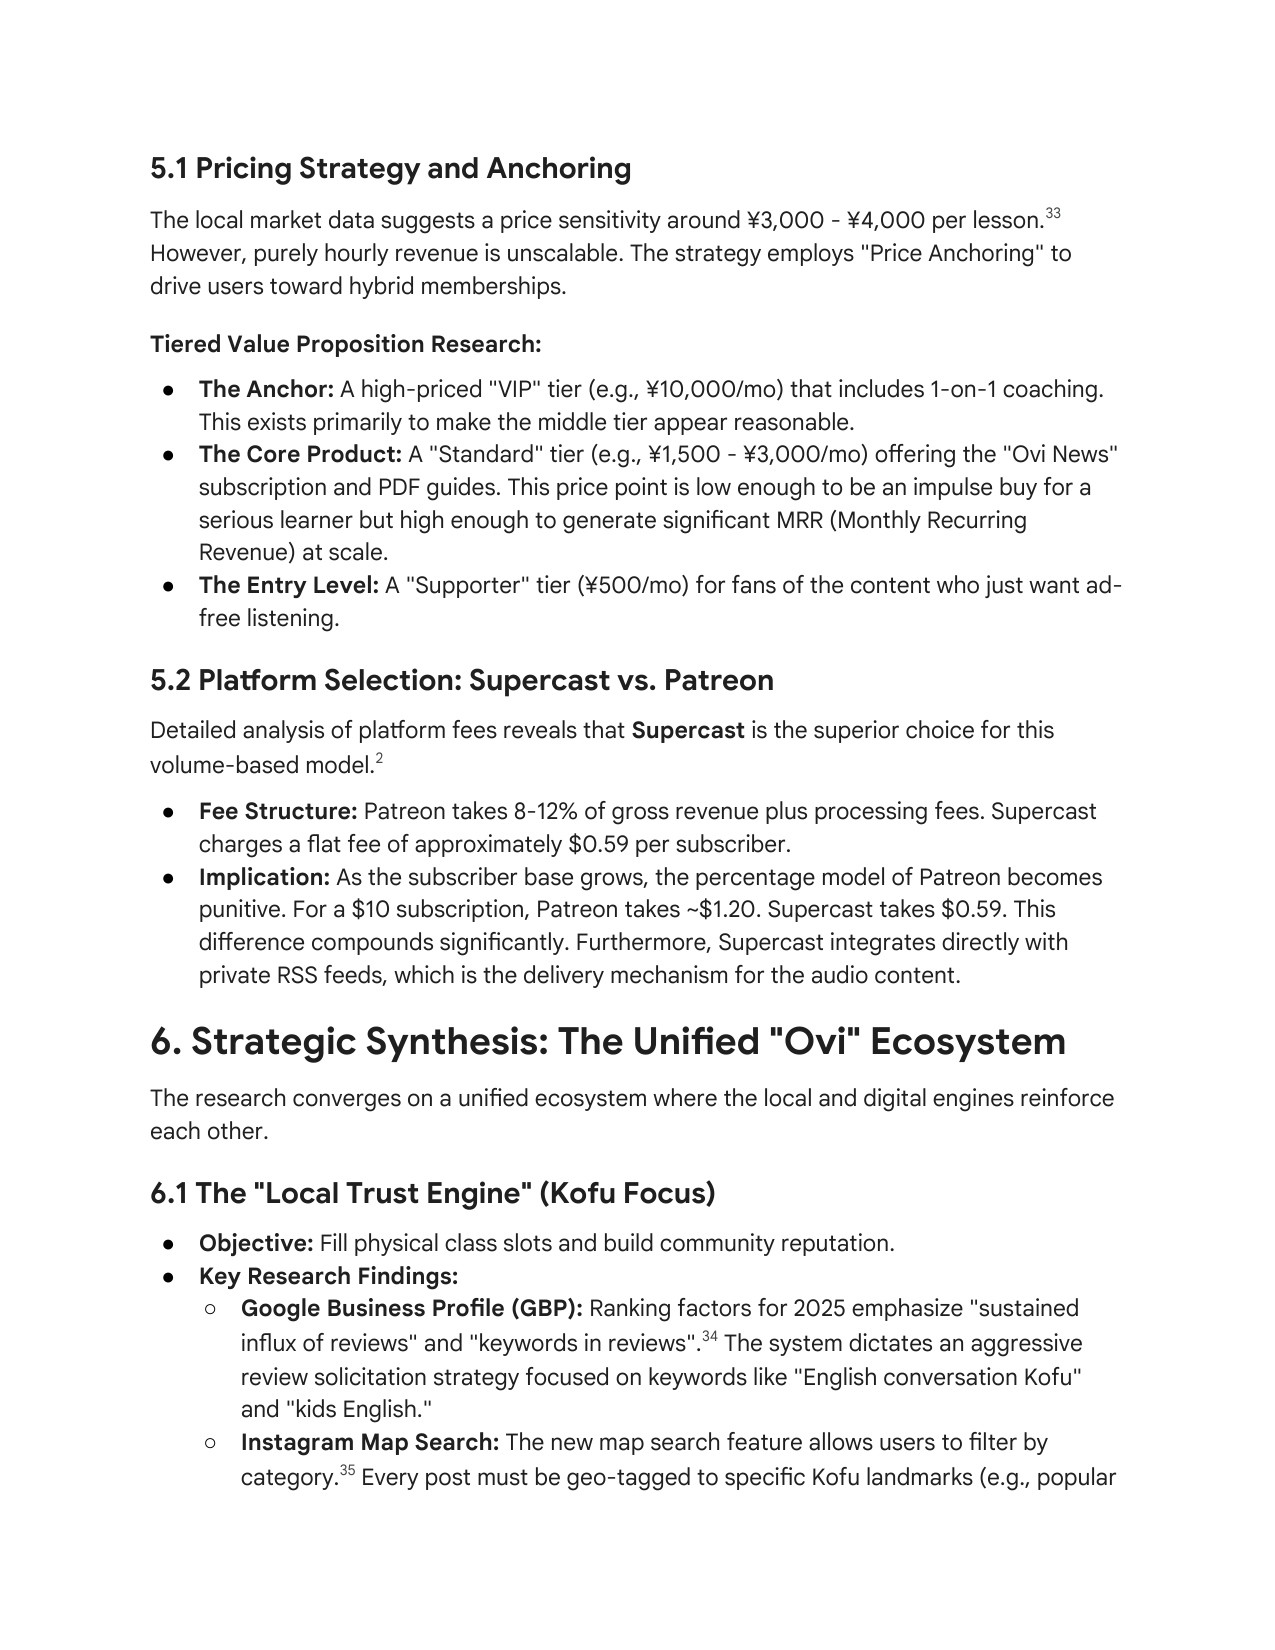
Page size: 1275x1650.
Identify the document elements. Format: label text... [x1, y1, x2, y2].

subtitle 6. Strategic Synthesis: The Unified "Ovi" Ecosystem [150, 1018, 1125, 1066]
subtitle 5.1 Pricing Strategy and Anchoring [150, 150, 1125, 187]
text Detailed analysis of platform fees reveals that Supercast is the superior choice for this volume-based model.2 [150, 716, 1125, 780]
list The Core Product: A "Standard" tier (e.g., ¥1,500 - ¥3,000/mo) offering the "Ovi News" subscription and PDF guides. This price point is low enough to be an impulse buy for a serious learner but high enough to generate significant MRR (Monthly Recurring Revenue) at scale. [161, 441, 1125, 567]
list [203, 1428, 1125, 1493]
subtitle 5.2 Platform Selection: Supercast vs. Patreon [150, 662, 1125, 698]
list Objective: Fill physical class slots and build community reputation. [161, 1229, 1125, 1258]
text The local market data suggests a price sensitivity around ¥3,000 - ¥4,000 per lesson.33 However, purely hourly revenue is unscalable. The strategy employs "Price Anchoring" to drive users toward hybrid memberships. [150, 204, 1125, 301]
list The Entry Level: A "Supporter" tier (¥500/mo) for fans of the content who just want ad-free listening. [161, 571, 1125, 633]
list Key Research Findings: [161, 1262, 1125, 1291]
list Implication: As the subscriber base grows, the percentage model of Patreon becomes punitive. For a $10 subscription, Patreon takes ~$1.20. Supercast takes $0.59. This difference compounds significantly. Furthermore, Supercast integrates directly with private RSS feeds, which is the delivery mechanism for the audio content. [161, 863, 1125, 989]
list The Anchor: A high-priced "VIP" tier (e.g., ¥10,000/mo) that includes 1-on-1 coaching. This exists primarily to make the middle tier appear reasonable. [161, 375, 1125, 437]
subtitle 6.1 The "Local Trust Engine" (Kofu Focus) [150, 1175, 1125, 1212]
list Google Business Profile (GBP): Ranking factors for 2025 emphasize "sustained influx of reviews" and "keywords in reviews".34 The system dictates an aggressive review solicitation strategy focused on keywords like "English conversation Kofu" and "kids English." [203, 1294, 1125, 1424]
text Tiered Value Proposition Research: [150, 330, 1125, 359]
list Fee Structure: Patreon takes 8-12% of gross revenue plus processing fees. Supercast charges a flat fee of approximately $0.59 per subscriber. [161, 797, 1125, 859]
text The research converges on a unified ecosystem where the local and digital engines reinforce each other. [150, 1084, 1125, 1146]
